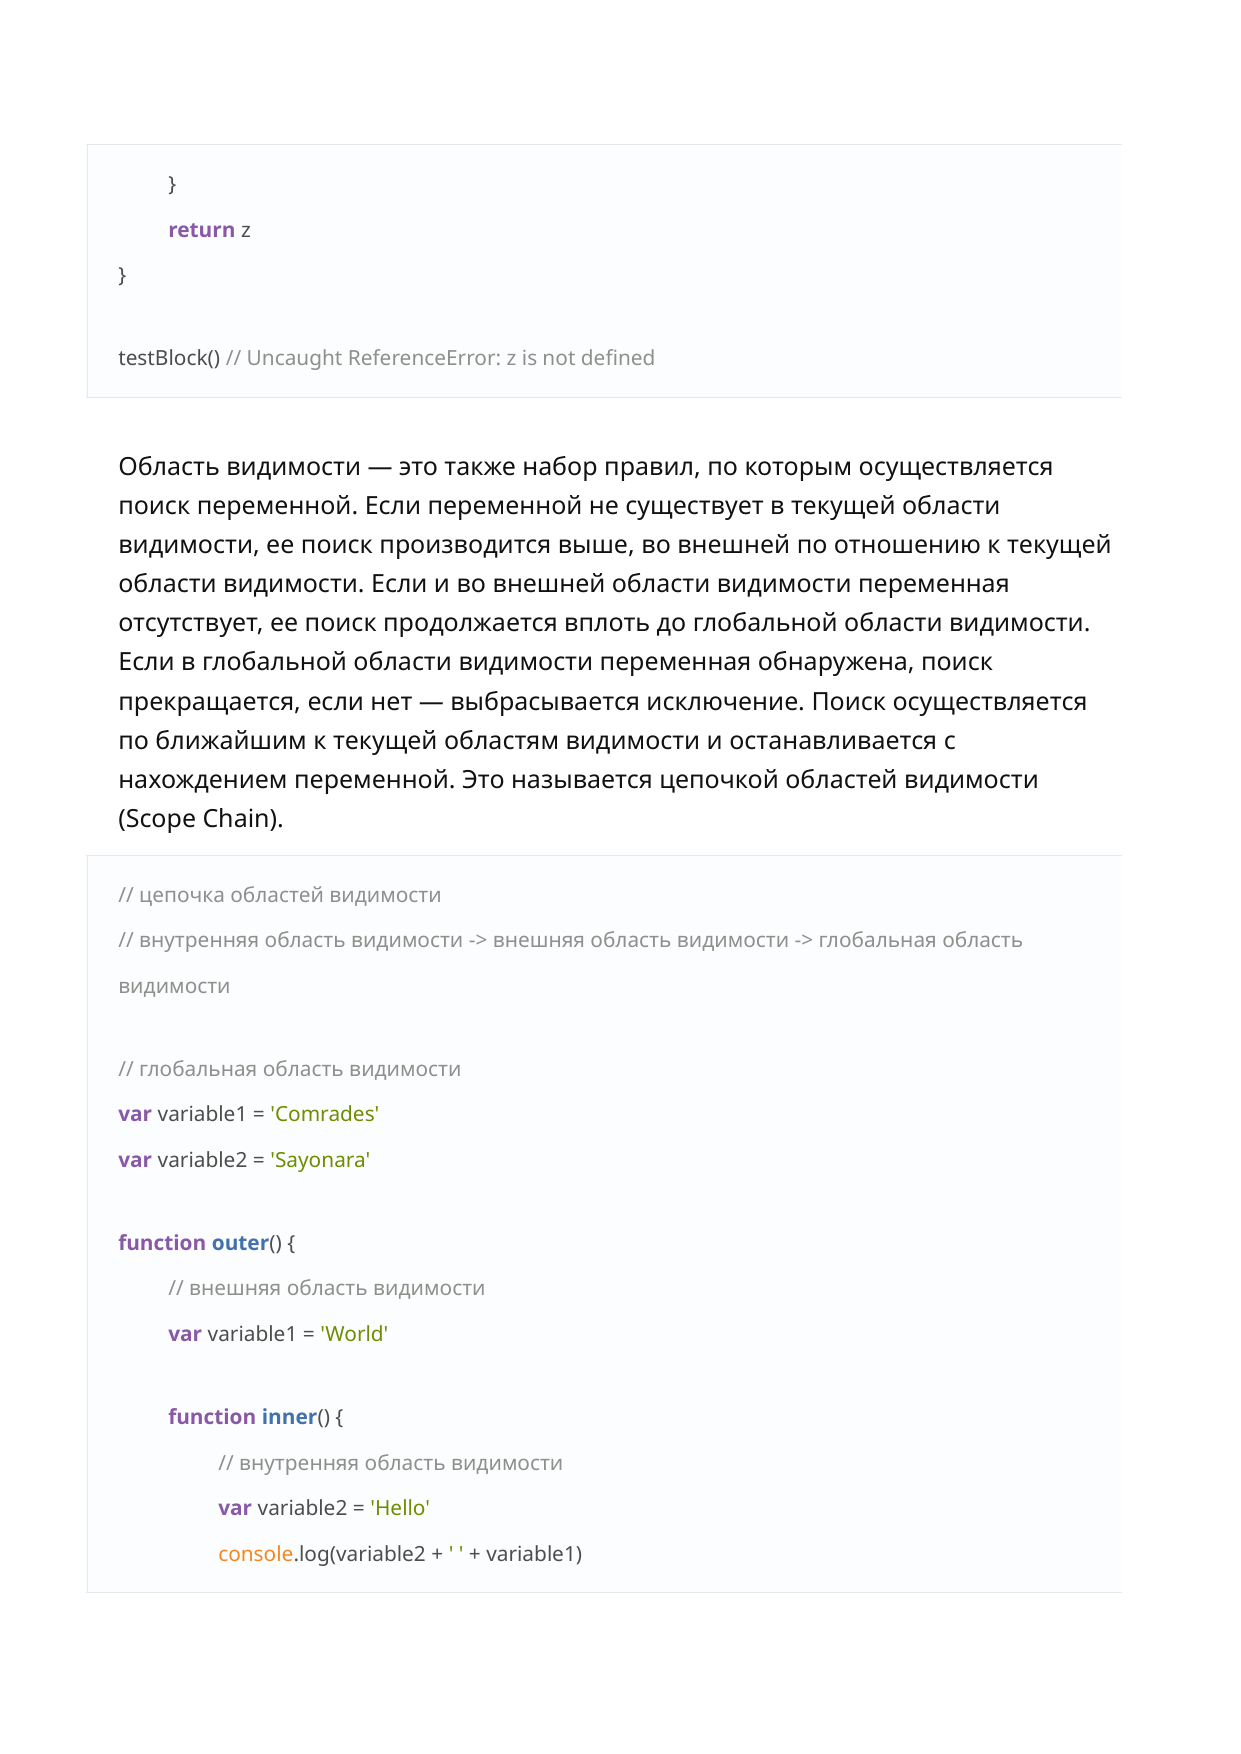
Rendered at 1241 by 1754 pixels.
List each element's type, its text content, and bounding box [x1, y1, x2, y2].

text var variable1 = 'World' [88, 1293, 1122, 1339]
text var variable2 = 'Sayonara' [88, 1119, 1122, 1165]
text // внутренняя область видимости -> внешняя область видимости -> глобальная область видимости [88, 900, 1122, 991]
text } [88, 145, 1122, 189]
text // внешняя область видимости [88, 1248, 1122, 1293]
text // внутренняя область видимости [88, 1422, 1122, 1468]
text return z [88, 189, 1122, 235]
text var variable2 = 'Hello' [88, 1468, 1122, 1513]
text testBlock() // Uncaught ReferenceError: z is not defined [88, 318, 1122, 397]
text var variable1 = 'Comrades' [88, 1074, 1122, 1119]
text Область видимости — это также набор правил, по которым осуществляется поиск переменной. Если переменной не существует в текущей области видимости, ее поиск производится выше, во внешней по отношению к текущей области видимости. Если и во внешней области видимости переменная отсутствует, ее поиск продолжается вплоть до глобальной области видимости. Если в глобальной области видимости переменная обнаружена, поиск прекращается, если нет — выбрасывается исключение. Поиск осуществляется по ближайшим к текущей областям видимости и останавливается с нахождением переменной. Это называется цепочкой областей видимости (Scope Chain). [118, 414, 1122, 835]
text function inner() { [88, 1377, 1122, 1422]
text function outer() { [88, 1203, 1122, 1248]
text // цепочка областей видимости [88, 856, 1122, 900]
text console.log(variable2 + ' ' + variable1) [88, 1513, 1122, 1592]
text // глобальная область видимости [88, 1028, 1122, 1074]
text } [88, 235, 1122, 280]
